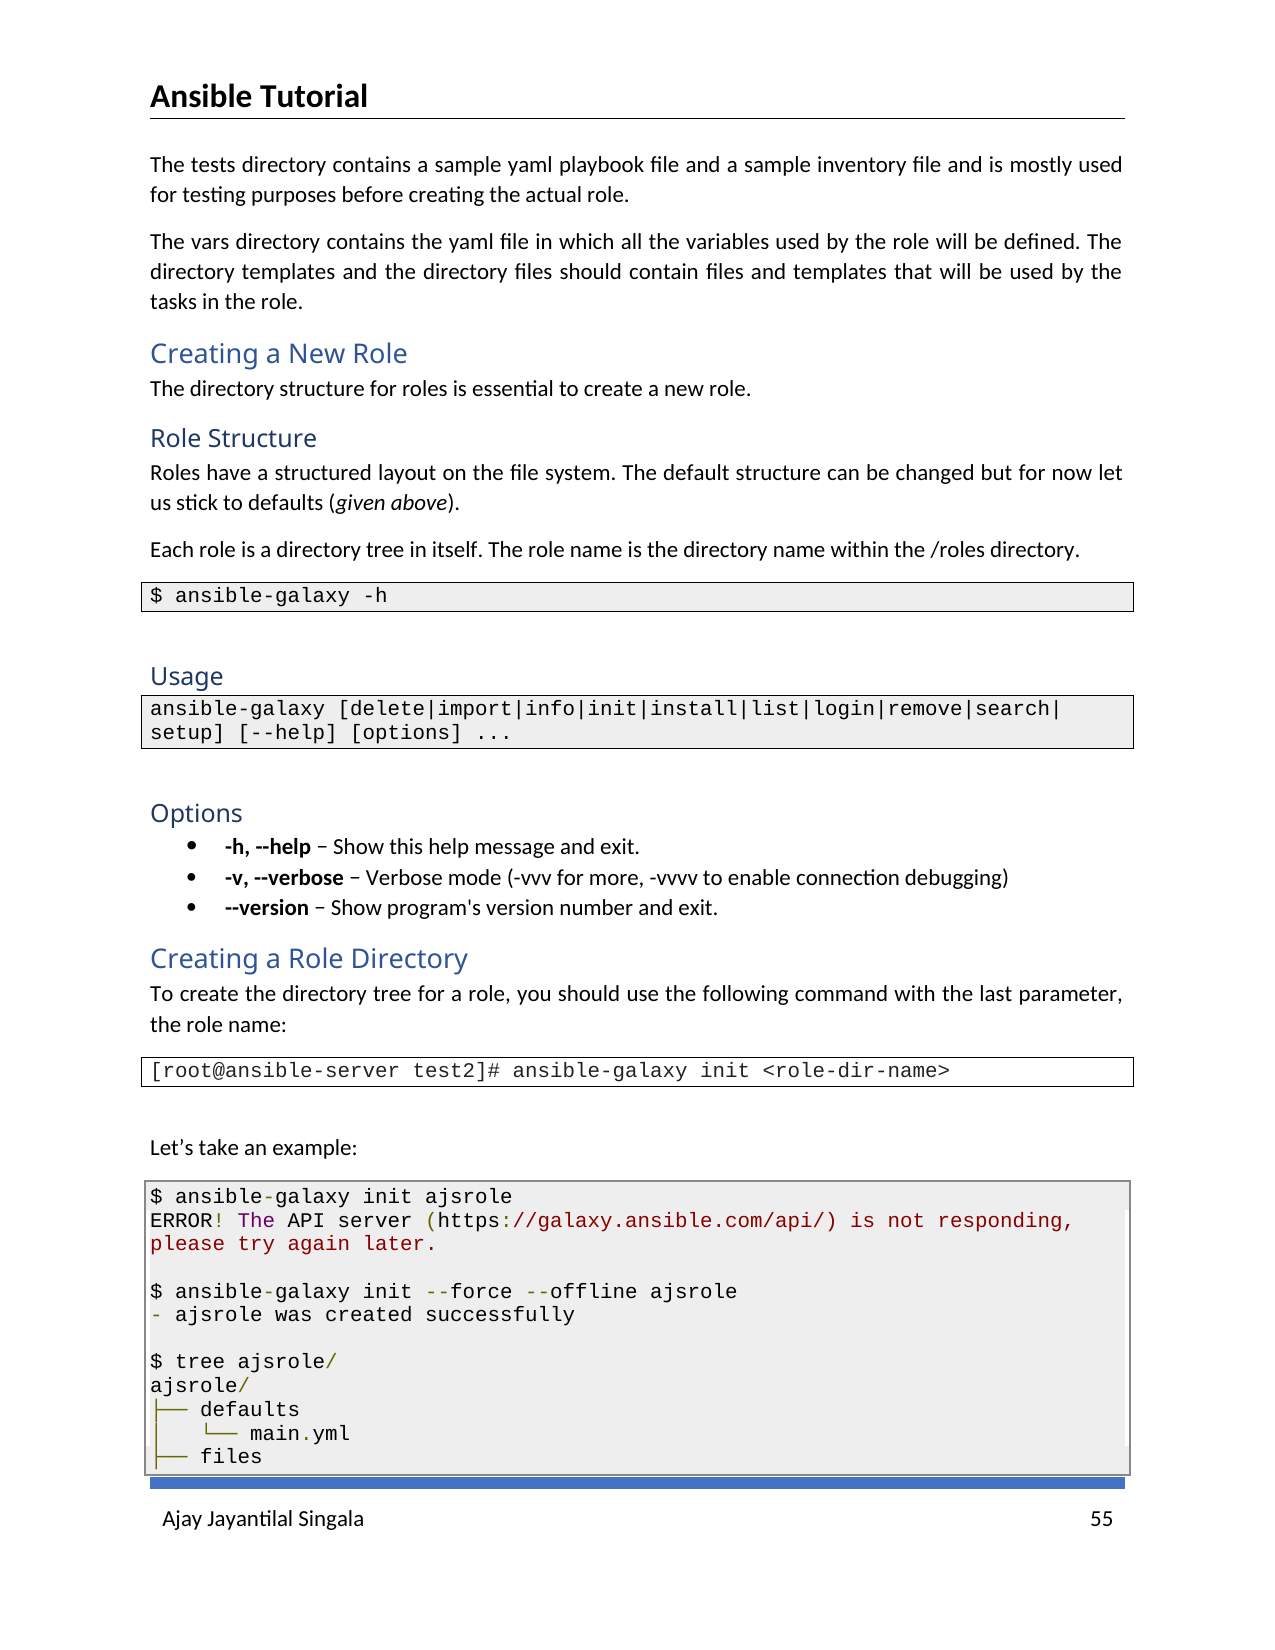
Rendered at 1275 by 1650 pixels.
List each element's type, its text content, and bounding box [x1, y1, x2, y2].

list -h, --help − Show this help message and exit. [187, 832, 1125, 861]
text [root@ansible-server test2]# ansible-galaxy init <role-dir-name> [142, 1058, 1133, 1086]
list --version − Show program's version number and exit. [187, 893, 1125, 921]
text The vars directory contains the yaml file in which all the variables used by the role will be defined. The directory templates and the directory files should contain files and templates that will be used by the tasks in the role. [150, 227, 1125, 316]
text Each role is a directory tree in itself. The role name is the directory name within the /roles directory. [150, 535, 1125, 563]
text ajsrole/ [150, 1375, 1125, 1399]
text The directory structure for roles is essential to create a new role. [150, 374, 1125, 402]
subtitle Creating a New Role [150, 334, 1125, 371]
text ├── defaults [157, 1399, 1125, 1422]
text $ ansible-galaxy -h [142, 583, 1133, 611]
subtitle Usage [150, 658, 1125, 693]
subtitle Role Structure [150, 421, 1125, 455]
text - ajsrole was created successfully [150, 1304, 1125, 1328]
text ERROR! The API server (https://galaxy.ansible.com/api/) is not responding, please try again later. [150, 1210, 1125, 1257]
list -v, --verbose − Verbose mode (-vvv for more, -vvvv to enable connection debugging) [187, 863, 1125, 891]
text The tests directory contains a sample yaml playbook file and a sample inventory file and is mostly used for testing purposes before creating the actual role. [150, 150, 1125, 208]
subtitle Creating a Role Directory [150, 940, 1125, 977]
text Roles have a structured layout on the file system. The default structure can be changed but for now let us stick to defaults (given above). [150, 458, 1125, 516]
text ├── files [146, 1440, 1129, 1474]
text Let’s take an example: [150, 1133, 1125, 1161]
text │ └── main.yml [150, 1422, 1125, 1440]
text $ ansible-galaxy init --force --offline ajsrole [150, 1281, 1125, 1304]
text To create the directory tree for a role, you should use the following command with the last parameter, the role name: [150, 979, 1125, 1038]
text $ tree ajsrole/ [150, 1352, 1125, 1375]
text $ ansible-galaxy init ajsrole [146, 1182, 1129, 1210]
text ansible-galaxy [delete|import|info|init|install|list|login|remove|search|setup] [--help] [options] ... [142, 696, 1133, 748]
subtitle Options [150, 796, 1125, 830]
